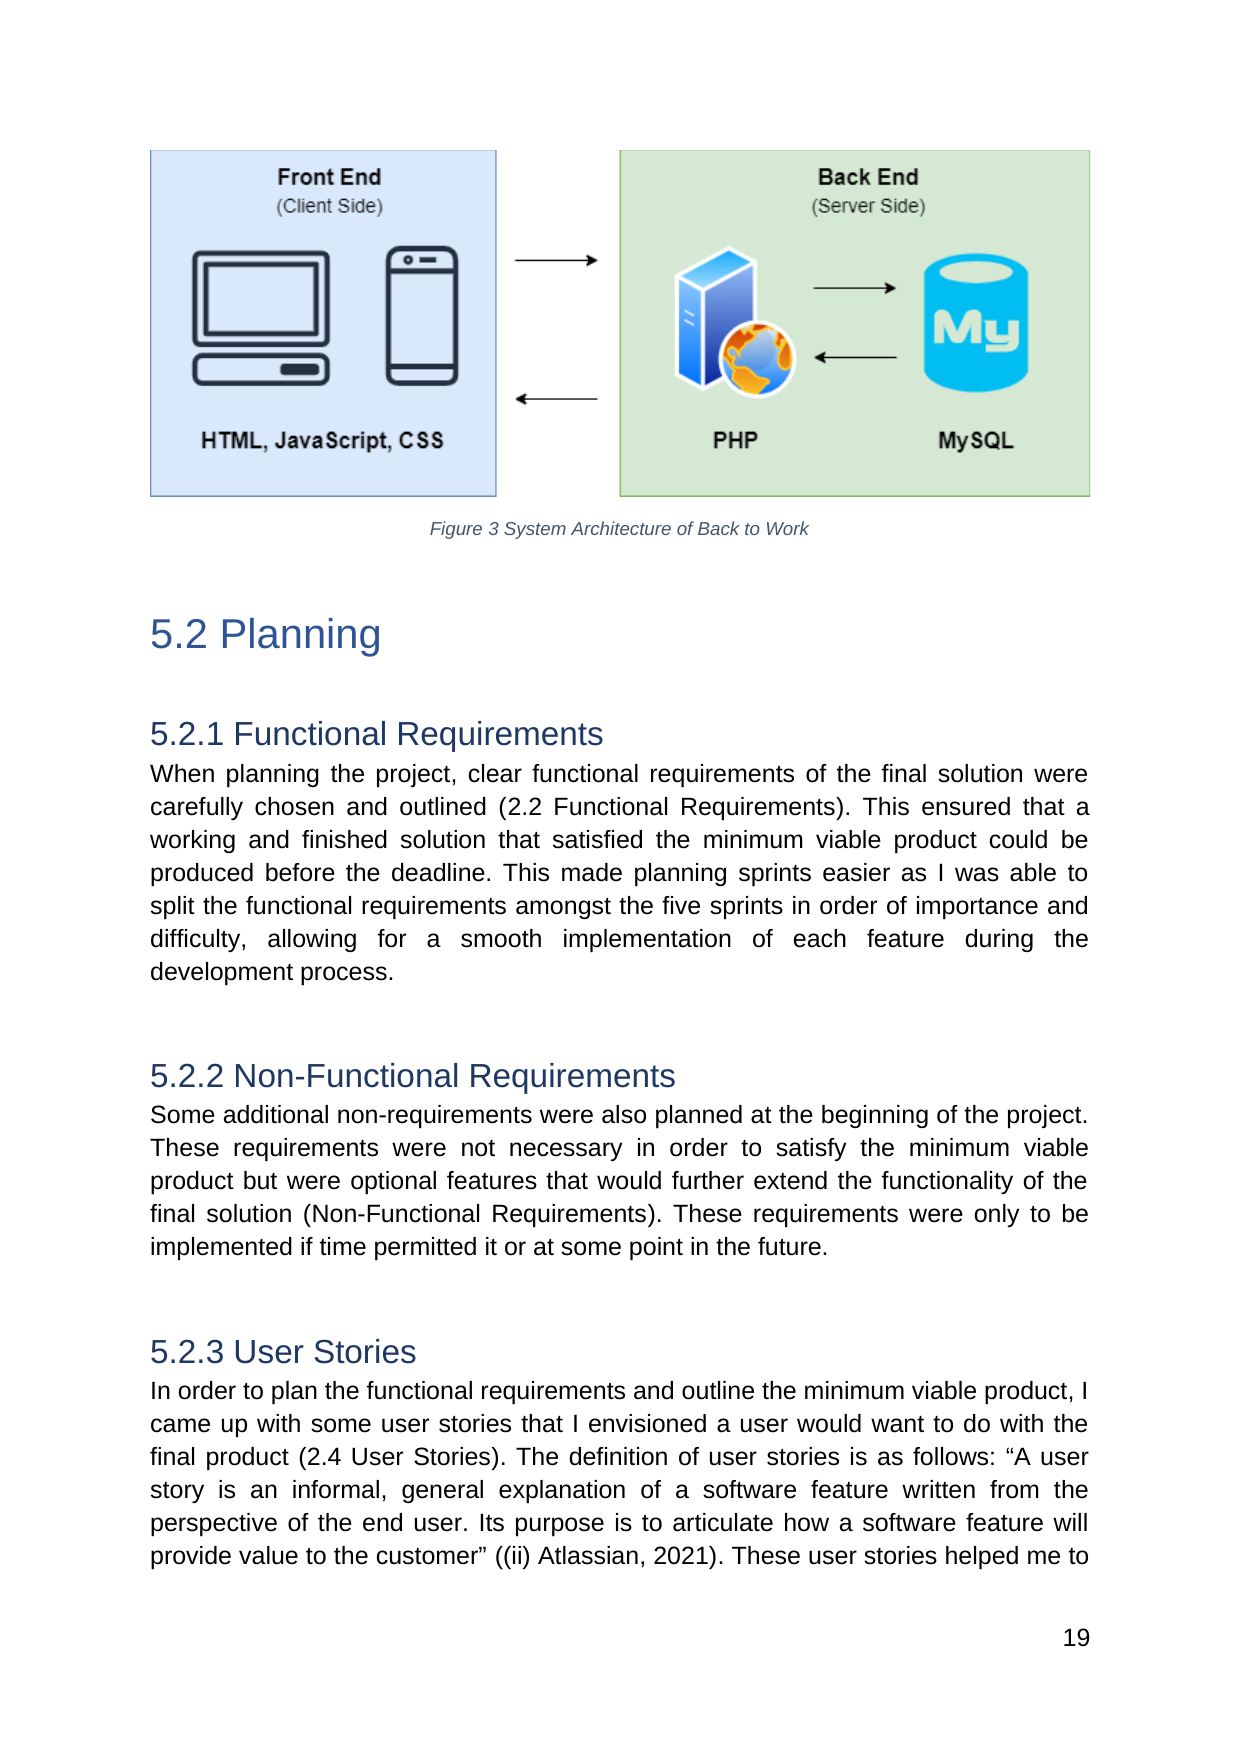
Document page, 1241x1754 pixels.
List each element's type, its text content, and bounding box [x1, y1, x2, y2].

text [150, 1376, 1090, 1570]
subtitle 5.2.2 Non-Functional Requirements [150, 1056, 1090, 1094]
text Some additional non-requirements were also planned at the beginning of the project. These requirements were not necessary in order to satisfy the minimum viable product but were optional features that would further extend the functionality of the final solution (2.3 Non-Functional Requirements). These requirements were only to be implemented if time permitted it or at some point in the future. [150, 1100, 1090, 1261]
text When planning the project, clear functional requirements of the final solution were carefully chosen and outlined (2.2 Functional Requirements). This ensured that a working and finished solution that satisfied the minimum viable product could be produced before the deadline. This made planning sprints easier as I was able to split the functional requirements amongst the five sprints in order of importance and difficulty, allowing for a smooth implementation of each feature during the development process. [150, 758, 1090, 985]
subtitle 5.2.3 User Stories [150, 1332, 1090, 1370]
text Figure 3 System Architecture of Back to Work [150, 517, 1090, 539]
picture [150, 150, 1091, 497]
subtitle 5.2 Planning [150, 609, 1090, 657]
subtitle 5.2.1 Functional Requirements [150, 714, 1090, 753]
